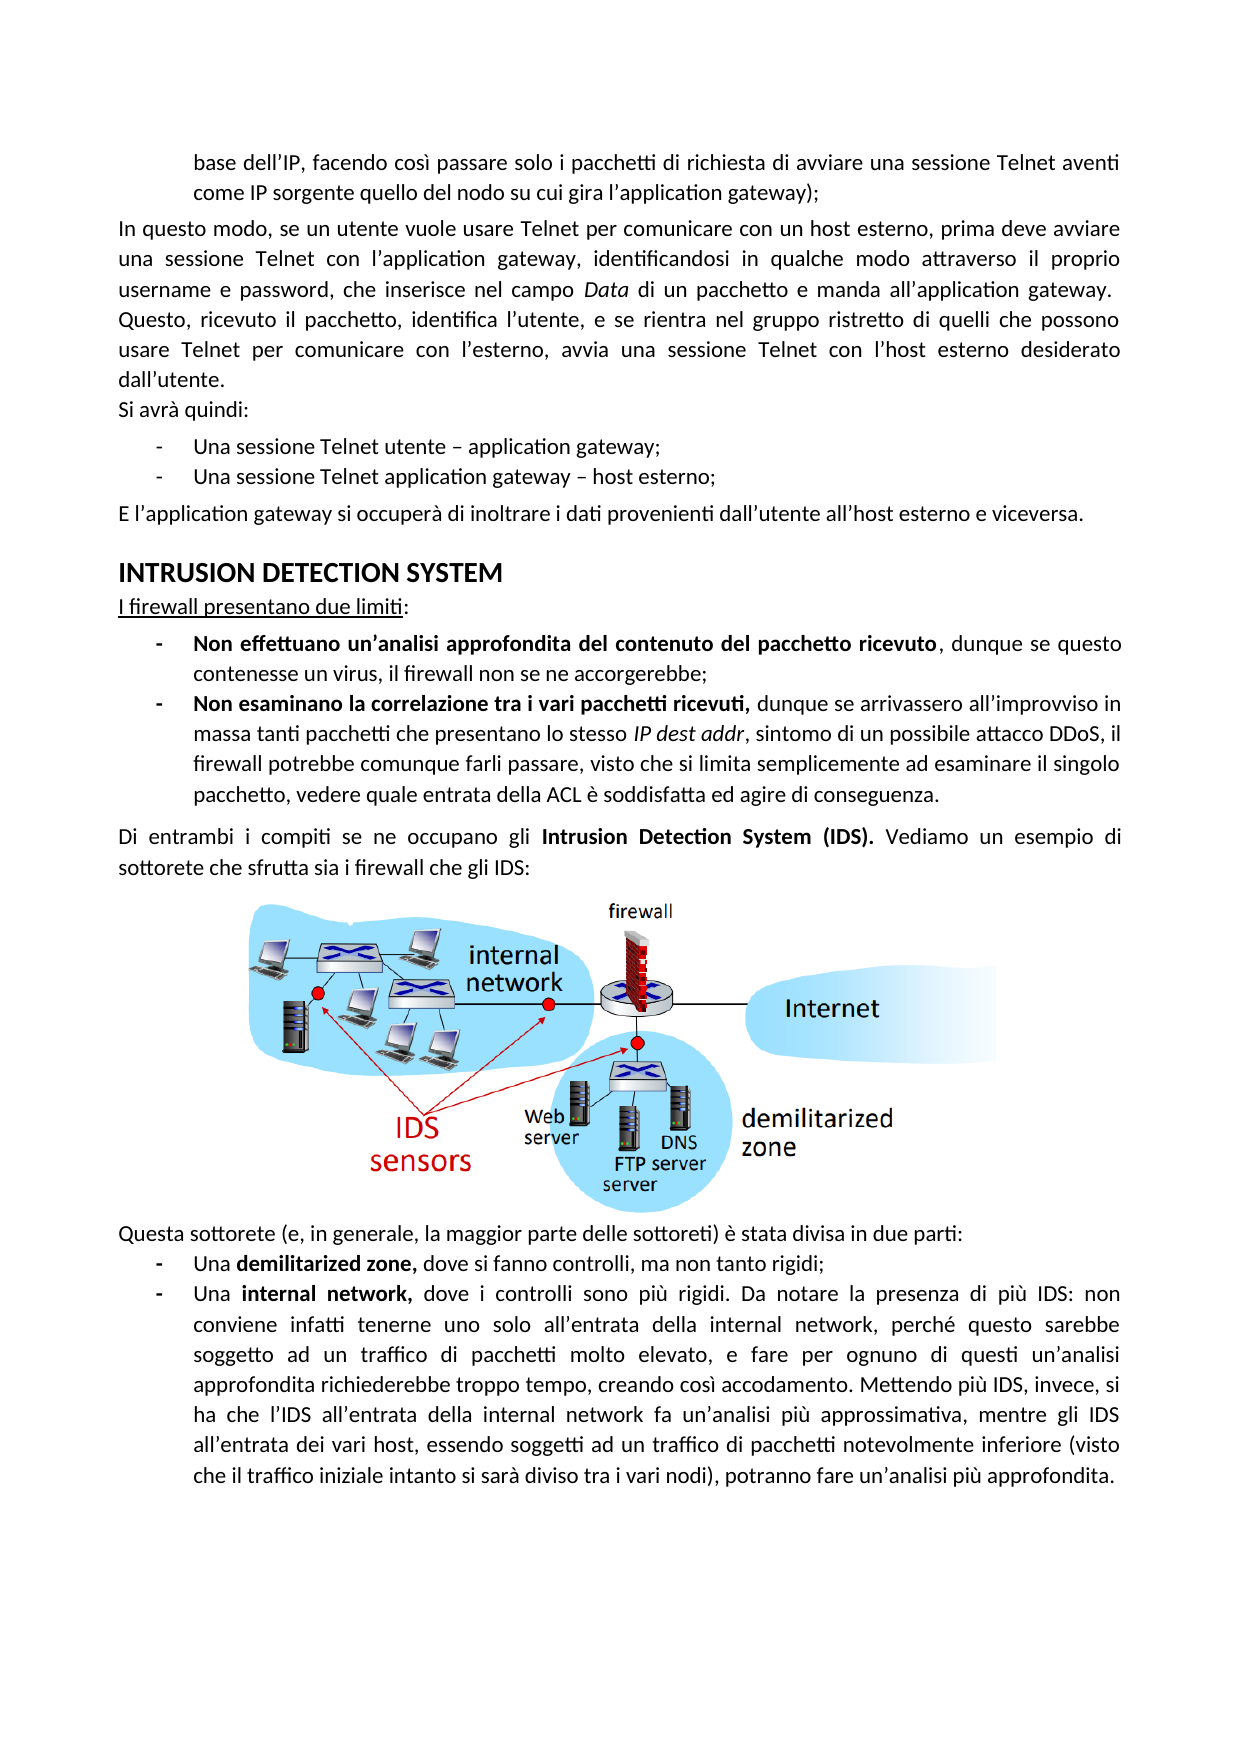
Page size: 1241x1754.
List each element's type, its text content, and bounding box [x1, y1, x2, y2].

list Non esaminano la correlazione tra i vari pacchetti ricevuti, dunque se arrivassero all’improvviso in massa tanti pacchetti che presentano lo stesso IP dest addr, sintomo di un possibile attacco DDoS, il firewall potrebbe comunque farli passare, visto che si limita semplicemente ad esaminare il singolo pacchetto, vedere quale entrata della ACL è soddisfatta ed agire di conseguenza. [156, 689, 1122, 808]
list Una sessione Telnet application gateway – host esterno; [156, 462, 1122, 490]
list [156, 148, 1122, 206]
text In questo modo, se un utente vuole usare Telnet per comunicare con un host esterno, prima deve avviare una sessione Telnet con l’application gateway, identificandosi in qualche modo attraverso il proprio username e password, che inserisce nel campo Data di un pacchetto e manda all’application gateway. Questo, ricevuto il pacchetto, identifica l’utente, e se rientra nel gruppo ristretto di quelli che possono usare Telnet per comunicare con l’esterno, avvia una sessione Telnet con l’host esterno desiderato dall’utente. Si avrà quindi: [118, 214, 1122, 423]
text INTRUSION DETECTION SYSTEM [118, 554, 1122, 589]
text E l’application gateway si occuperà di inoltrare i dati provenienti dall’utente all’host esterno e viceversa. [118, 499, 1122, 527]
picture [243, 895, 997, 1217]
text I firewall presentano due limiti: [118, 592, 1122, 620]
list Una demilitarized zone, dove si fanno controlli, ma non tanto rigidi; [156, 1249, 1122, 1277]
list Non effettuano un’analisi approfondita del contenuto del pacchetto ricevuto, dunque se questo contenesse un virus, il firewall non se ne accorgerebbe; [156, 629, 1122, 687]
text Di entrambi i compiti se ne occupano gli Intrusion Detection System (IDS). Vediamo un esempio di sottorete che sfrutta sia i firewall che gli IDS: [118, 822, 1122, 881]
list Una sessione Telnet utente – application gateway; [156, 432, 1122, 460]
text Questa sottorete (e, in generale, la maggior parte delle sottoreti) è stata divisa in due parti: [118, 1219, 1122, 1247]
list Una internal network, dove i controlli sono più rigidi. Da notare la presenza di più IDS: non conviene infatti tenerne uno solo all’entrata della internal network, perché questo sarebbe soggetto ad un traffico di pacchetti molto elevato, e fare per ognuno di questi un’analisi approfondita richiederebbe troppo tempo, creando così accodamento. Mettendo più IDS, invece, si ha che l’IDS all’entrata della internal network fa un’analisi più approssimativa, mentre gli IDS all’entrata dei vari host, essendo soggetti ad un traffico di pacchetti notevolmente inferiore (visto che il traffico iniziale intanto si sarà diviso tra i vari nodi), potranno fare un’analisi più approfondita. [156, 1279, 1122, 1489]
